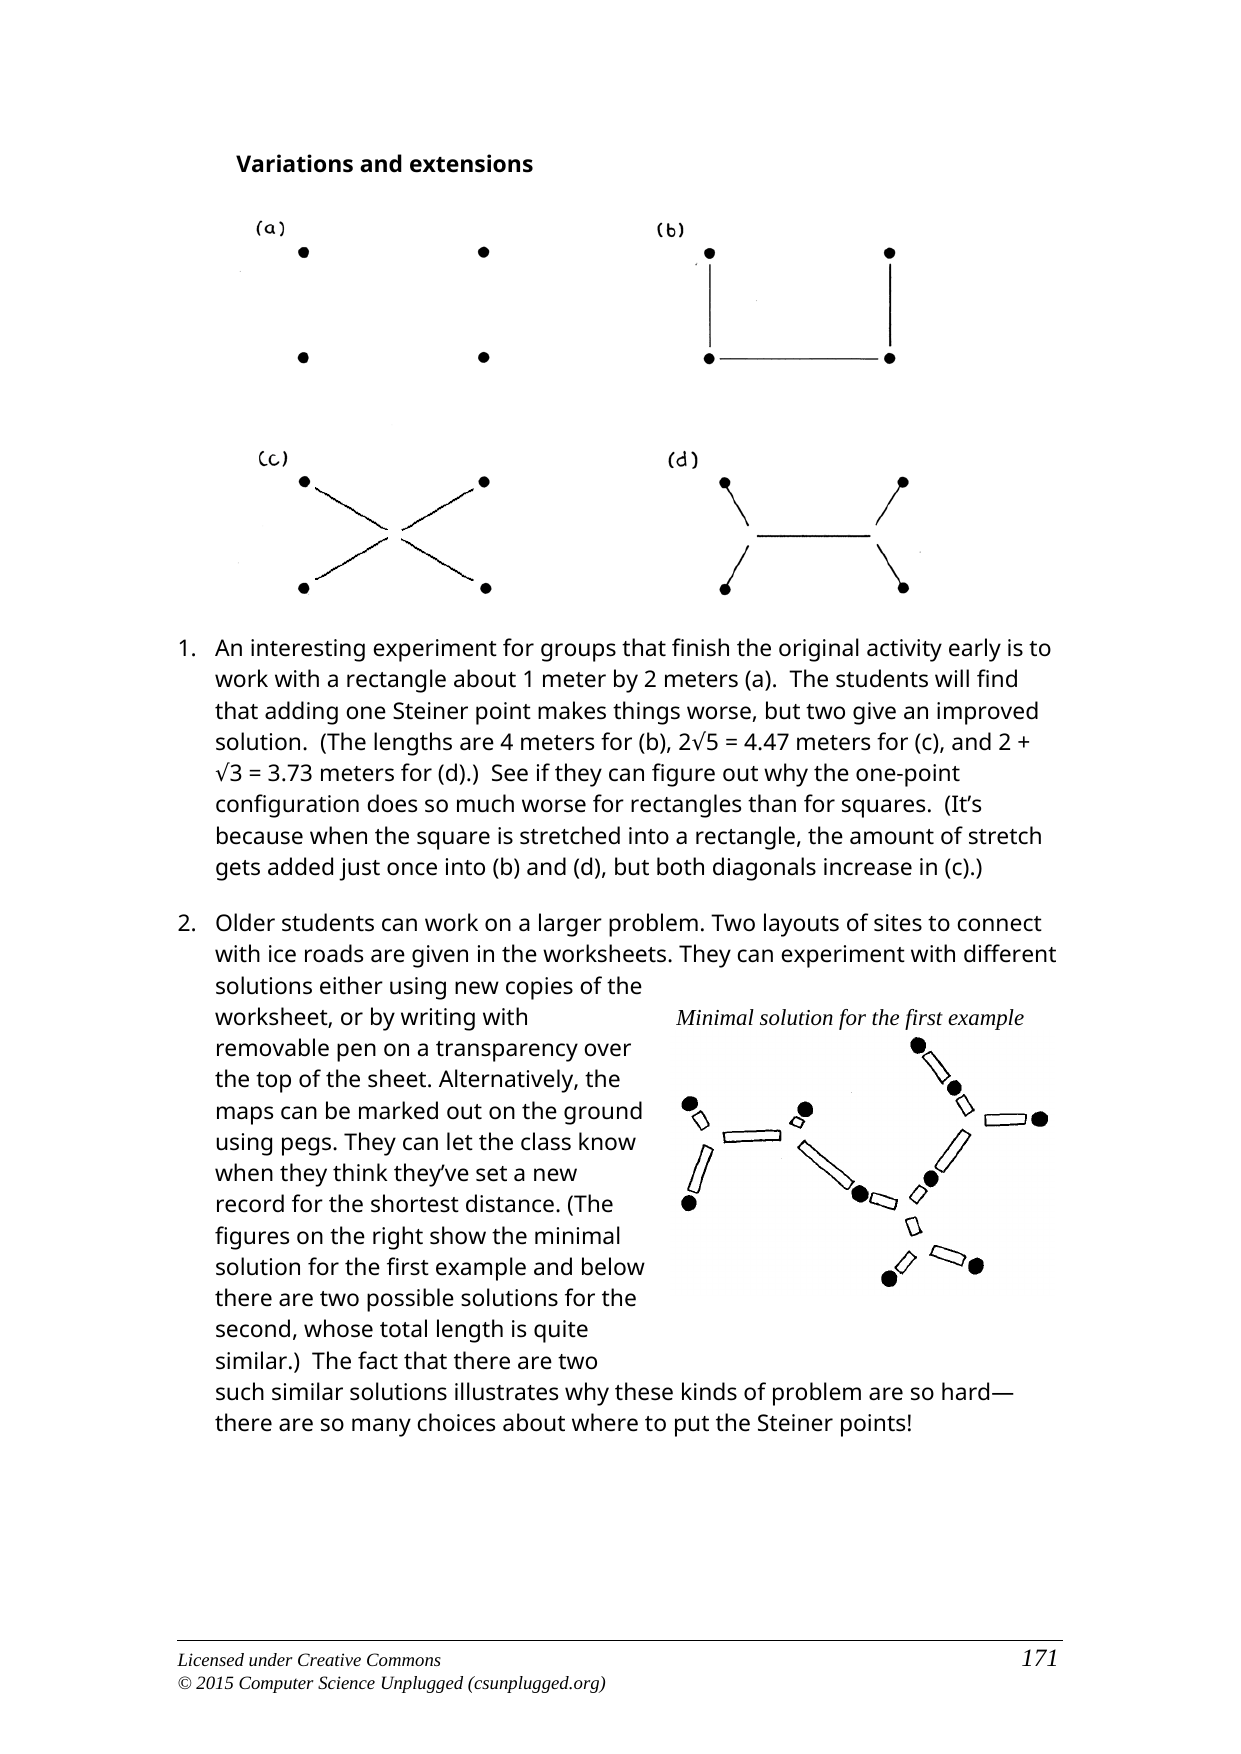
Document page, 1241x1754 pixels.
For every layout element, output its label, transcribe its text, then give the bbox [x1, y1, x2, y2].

picture [236, 203, 973, 626]
list Older students can work on a larger problem. Two layouts of sites to connect with ice roads are given in the worksheets. They can experiment with different solutions either using new copies of the worksheet, or by writing with removable pen on a transparency over the top of the sheet. Alternatively, the maps can be marked out on the ground using pegs. They can let the class know when they think they’ve set a new record for the shortest distance. (The figures on the right show the minimal solution for the first example and below there are two possible solutions for the second, whose total length is quite similar.) The fact that there are two such similar solutions illustrates why these kinds of problem are so hard—there are so many choices about where to put the Steiner points! [177, 907, 1063, 1438]
list An interesting experiment for groups that finish the original activity early is to work with a rectangle about 1 meter by 2 meters (a). The students will find that adding one Steiner point makes things worse, but two give an improved solution. (The lengths are 4 meters for (b), 2√5 = 4.47 meters for (c), and 2 + √3 = 3.73 meters for (d).) See if they can figure out why the one-point configuration does so much worse for rectangles than for squares. (It’s because when the square is stretched into a rectangle, the amount of stretch gets added just once into (b) and (d), but both diagonals increase in (c).) [177, 632, 1063, 882]
text Variations and extensions [236, 148, 1063, 179]
